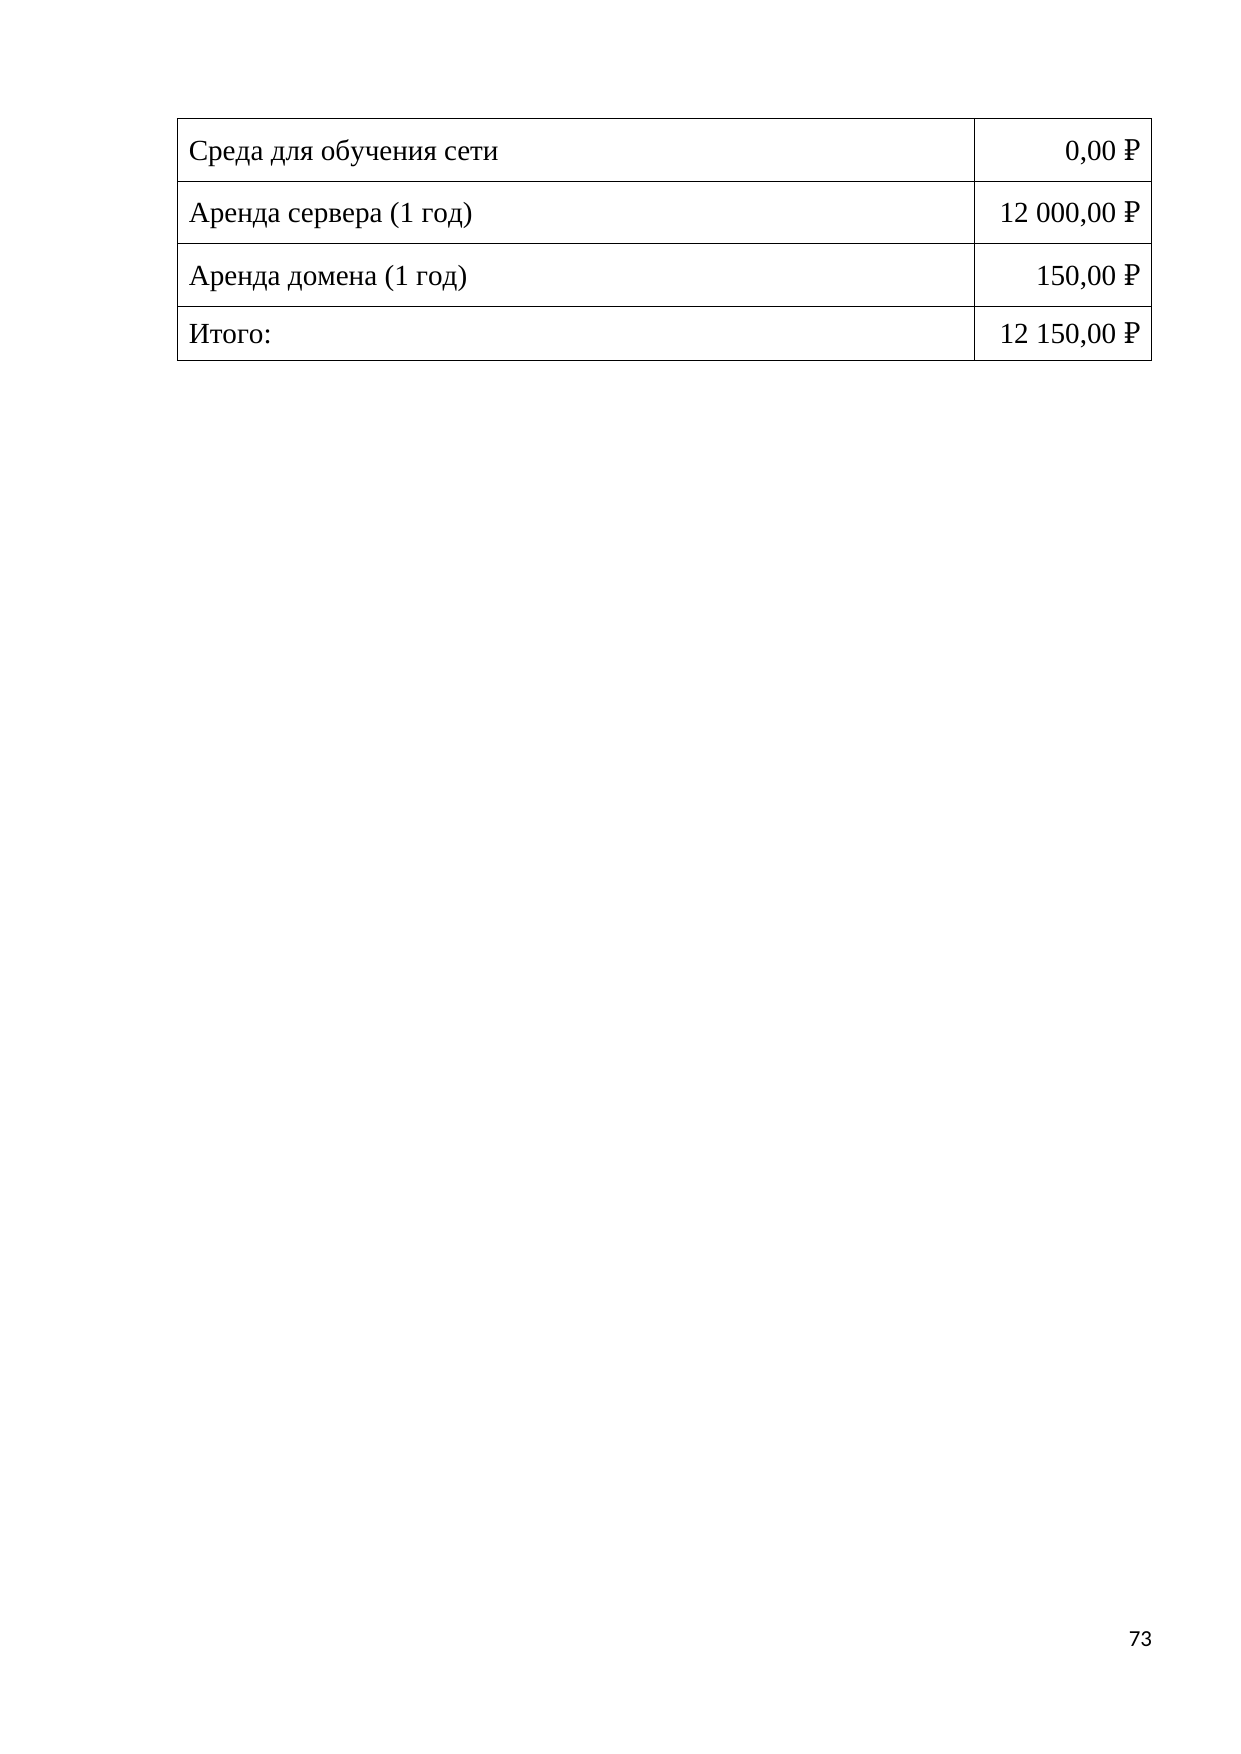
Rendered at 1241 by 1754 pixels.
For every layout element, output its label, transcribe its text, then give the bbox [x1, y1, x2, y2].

table_cell 150,00 ₽ [975, 244, 1151, 306]
table_cell 0,00 ₽ [975, 119, 1151, 181]
table_cell 12 150,00 ₽ [975, 307, 1151, 360]
table_cell Среда для обучения сети [178, 119, 974, 181]
table_cell 12 000,00 ₽ [975, 182, 1151, 243]
table_cell Аренда сервера (1 год) [178, 182, 974, 243]
table_cell Итого: [178, 307, 974, 360]
table_cell Аренда домена (1 год) [178, 244, 974, 306]
